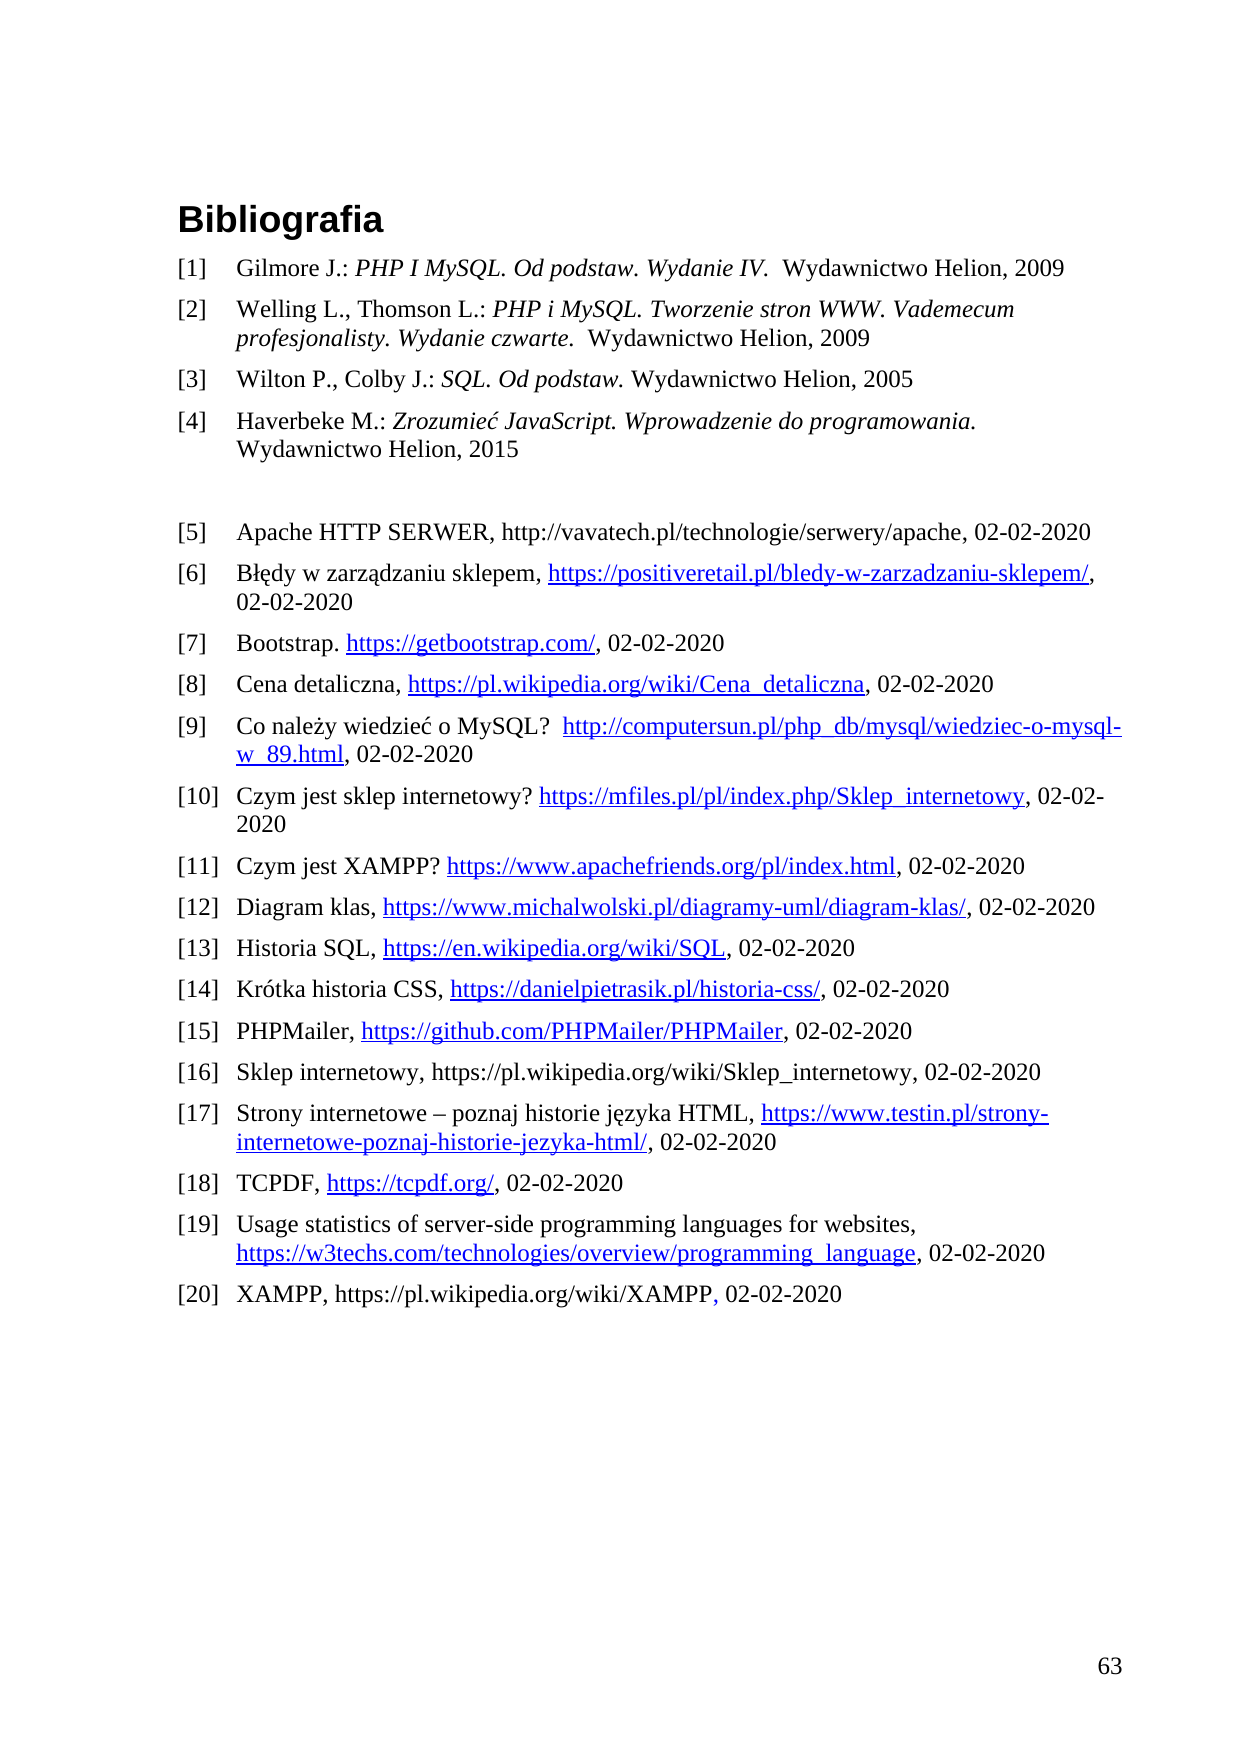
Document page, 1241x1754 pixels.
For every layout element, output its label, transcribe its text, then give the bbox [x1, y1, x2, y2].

text [17] Strony internetowe – poznaj historie języka HTML, https://www.testin.pl/strony-internetowe-poznaj-historie-jezyka-html/, 02-02-2020 [177, 1098, 1122, 1156]
text [8] Cena detaliczna, https://pl.wikipedia.org/wiki/Cena_detaliczna, 02-02-2020 [177, 669, 1122, 698]
text [20] XAMPP, https://pl.wikipedia.org/wiki/XAMPP, 02-02-2020 [177, 1279, 1122, 1308]
text [7] Bootstrap. https://getbootstrap.com/, 02-02-2020 [177, 628, 1122, 657]
text [18] TCPDF, https://tcpdf.org/, 02-02-2020 [177, 1168, 1122, 1197]
text [10] Czym jest sklep internetowy? https://mfiles.pl/pl/index.php/Sklep_internetowy, 02-02-2020 [177, 781, 1122, 838]
text [6] Błędy w zarządzaniu sklepem, https://positiveretail.pl/bledy-w-zarzadzaniu-sklepem/, 02-02-2020 [177, 558, 1122, 616]
text [14] Krótka historia CSS, https://danielpietrasik.pl/historia-css/, 02-02-2020 [177, 974, 1122, 1003]
text [5] Apache HTTP SERWER, http://vavatech.pl/technologie/serwery/apache, 02-02-2020 [177, 517, 1122, 546]
text [9] Co należy wiedzieć o MySQL? http://computersun.pl/php_db/mysql/wiedziec-o-mysql-w_89.html, 02-02-2020 [177, 711, 1122, 768]
text [12] Diagram klas, https://www.michalwolski.pl/diagramy-uml/diagram-klas/, 02-02-2020 [177, 892, 1122, 921]
text [13] Historia SQL, https://en.wikipedia.org/wiki/SQL, 02-02-2020 [177, 933, 1122, 962]
text [4] Haverbeke M.: Zrozumieć JavaScript. Wprowadzenie do programowania. Wydawnictwo Helion, 2015 [177, 406, 1122, 463]
subtitle Bibliografia [177, 198, 1122, 241]
text [1] Gilmore J.: PHP I MySQL. Od podstaw. Wydanie IV. Wydawnictwo Helion, 2009 [177, 253, 1122, 282]
text [2] Welling L., Thomson L.: PHP i MySQL. Tworzenie stron WWW. Vademecum profesjonalisty. Wydanie czwarte. Wydawnictwo Helion, 2009 [177, 294, 1122, 352]
text [3] Wilton P., Colby J.: SQL. Od podstaw. Wydawnictwo Helion, 2005 [177, 364, 1122, 393]
text [11] Czym jest XAMPP? https://www.apachefriends.org/pl/index.html, 02-02-2020 [177, 851, 1122, 879]
text [16] Sklep internetowy, https://pl.wikipedia.org/wiki/Sklep_internetowy, 02-02-2020 [177, 1057, 1122, 1086]
text [19] Usage statistics of server-side programming languages for websites, https://w3techs.com/technologies/overview/programming_language, 02-02-2020 [177, 1209, 1122, 1267]
text [15] PHPMailer, https://github.com/PHPMailer/PHPMailer, 02-02-2020 [177, 1016, 1122, 1044]
